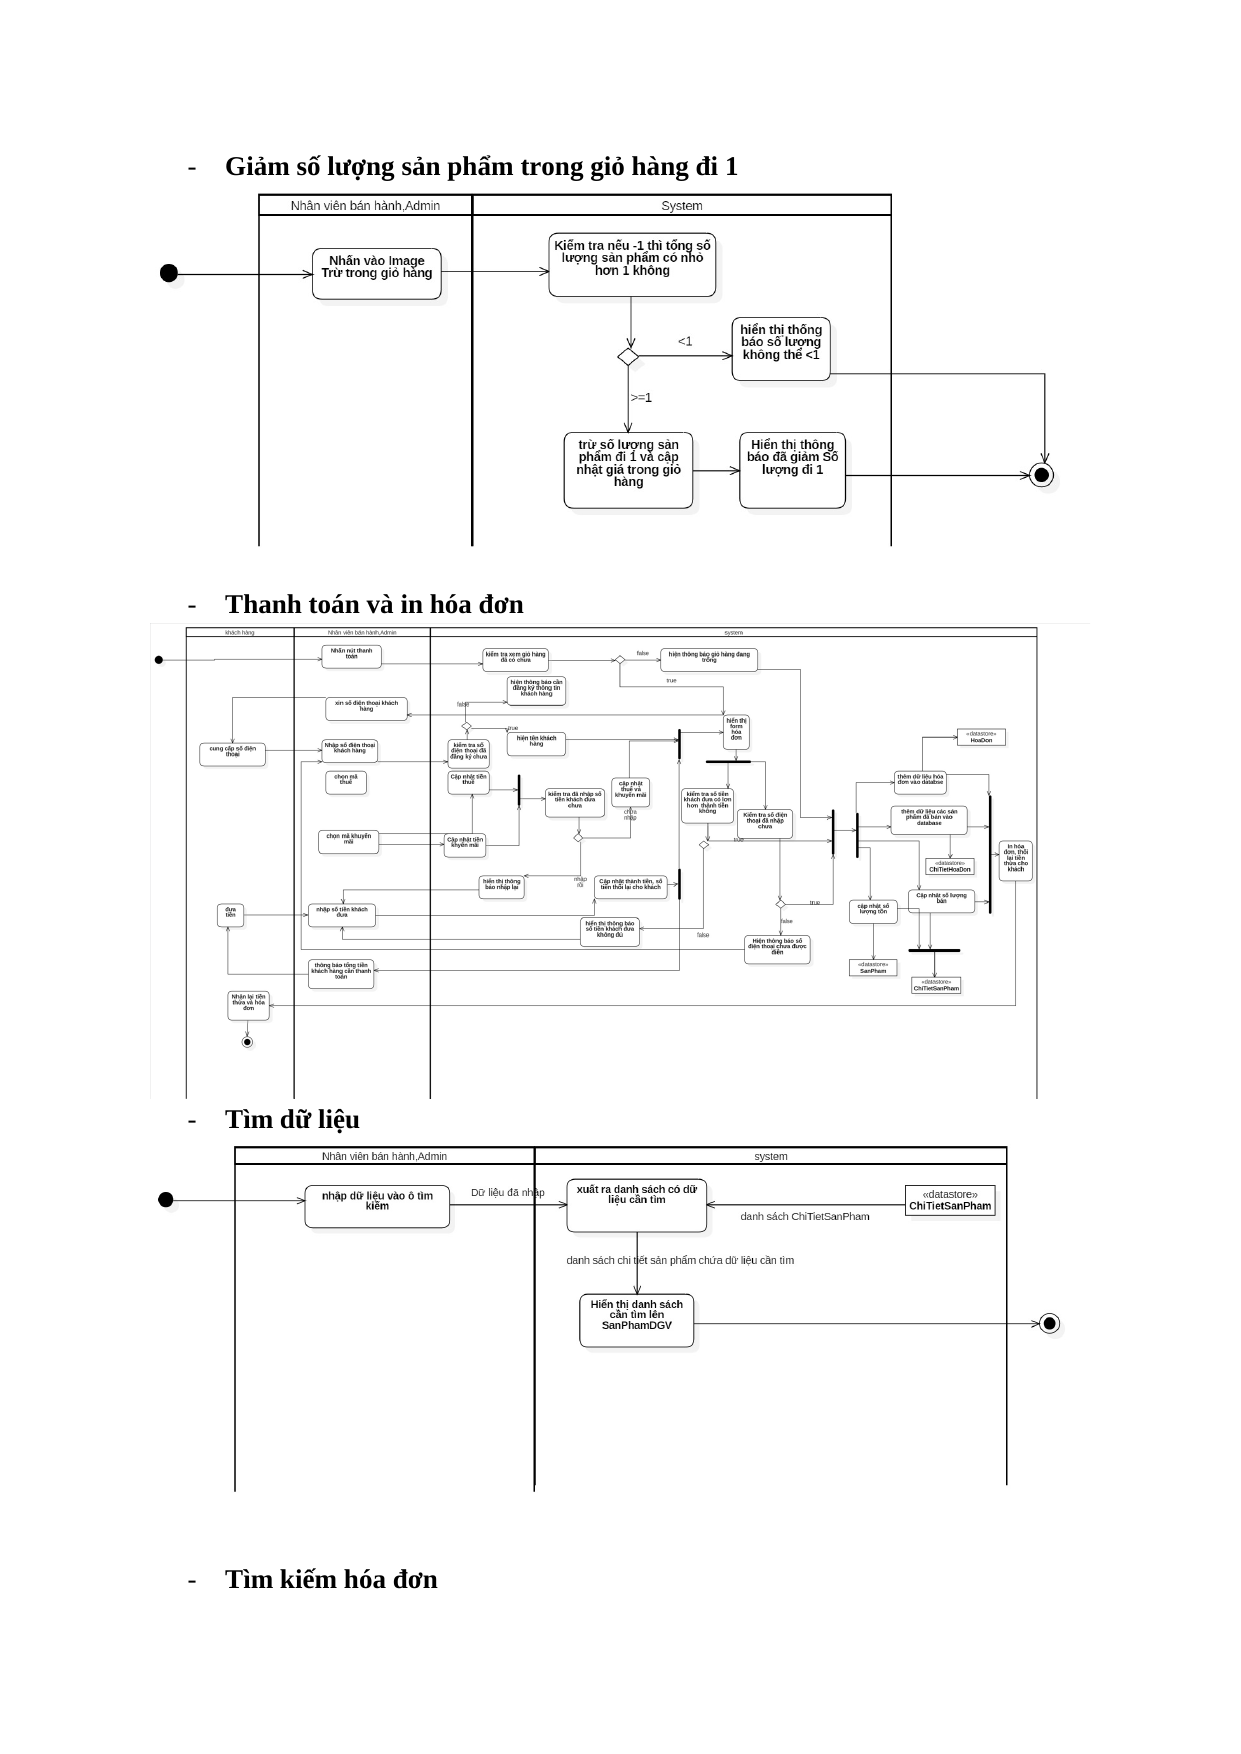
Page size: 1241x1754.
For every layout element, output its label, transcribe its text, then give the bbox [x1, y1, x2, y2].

picture [150, 1139, 1091, 1523]
list Thanh toán và in hóa đơn [187, 588, 1090, 619]
list Giảm số lượng sản phẩm trong giỏ hàng đi 1 [187, 150, 1090, 181]
list Tìm dữ liệu [187, 1103, 1090, 1135]
picture [150, 185, 1091, 584]
list Tìm kiếm hóa đơn [187, 1563, 1090, 1594]
picture [150, 623, 1091, 1099]
